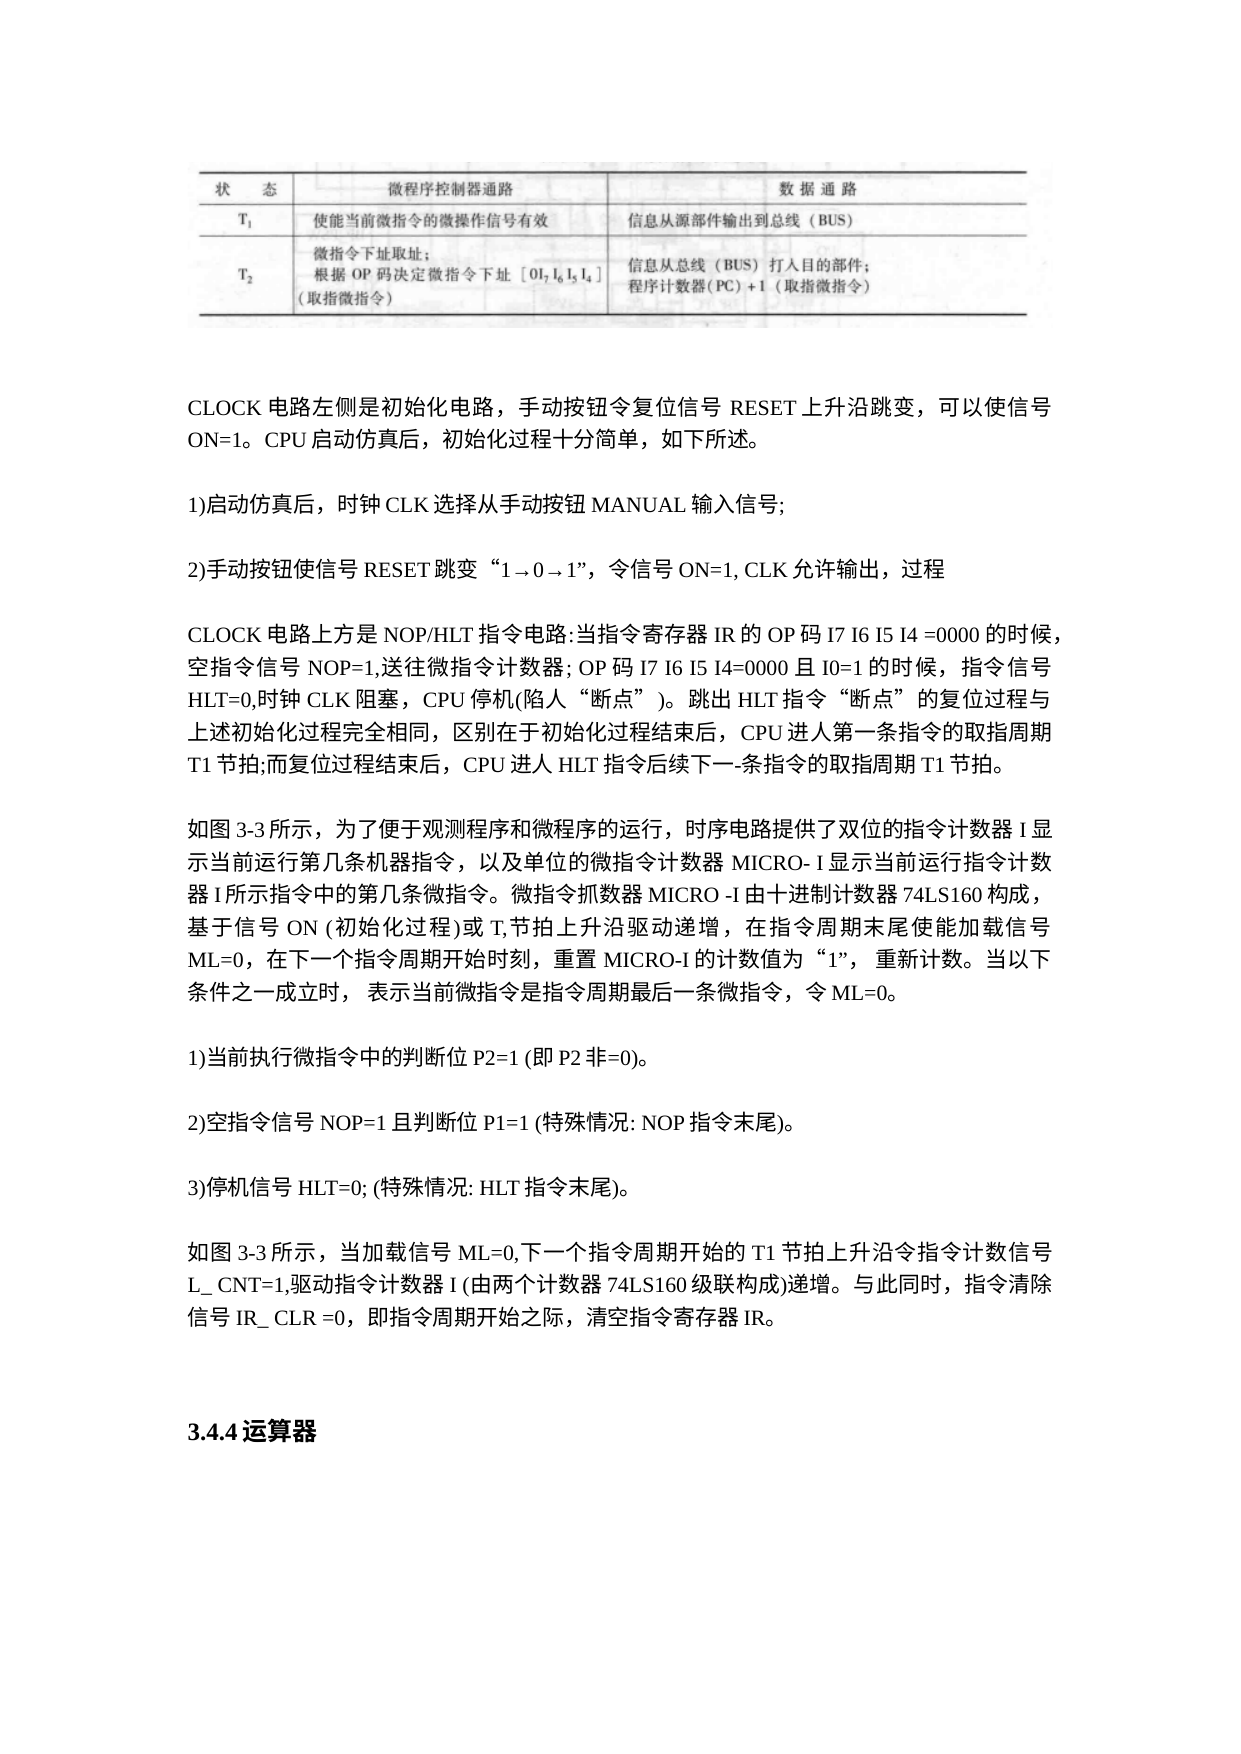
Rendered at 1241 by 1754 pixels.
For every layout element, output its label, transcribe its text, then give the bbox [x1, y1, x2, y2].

text 1)启动仿真后，时钟CLK选择从手动按钮MANUAL输入信号; [187, 487, 1053, 519]
text 1)当前执行微指令中的判断位P2=1 (即P2非=0)。 [187, 1039, 1053, 1072]
text 如图3-3所示，为了便于观测程序和微程序的运行，时序电路提供了双位的指令计数器I显示当前运行第几条机器指令，以及单位的微指令计数器MICRO- I显示当前运行指令计数器I所示指令中的第几条微指令。微指令抓数器MICRO -I由十进制计数器74LS160构成，基于信号ON (初始化过程)或T,节拍上升沿驱动递增，在指令周期末尾使能加载信号ML=0，在下一个指令周期开始时刻，重置MICRO-I的计数值为“1”， 重新计数。当以下条件之一成立时， 表示当前微指令是指令周期最后一条微指令，令ML=0。 [187, 812, 1053, 1007]
text 2)手动按钮使信号RESET跳变“1→0→1”，令信号ON=1, CLK允许输出，过程 [187, 552, 1053, 584]
text 3.4.4运算器 [187, 1397, 1053, 1462]
text CLOCK电路左侧是初始化电路，手动按钮令复位信号RESET上升沿跳变，可以使信号ON=1。CPU启动仿真后，初始化过程十分简单，如下所述。 [187, 389, 1053, 454]
text 2)空指令信号NOP=1且判断位P1=1 (特殊情况: NOP指令末尾)。 [187, 1104, 1053, 1137]
text 如图3-3所示，当加载信号ML=0,下一个指令周期开始的T1节拍上升沿令指令计数信号L_ CNT=1,驱动指令计数器I (由两个计数器74LS160级联构成)递增。与此同时，指令清除信号IR_ CLR =0，即指令周期开始之际，清空指令寄存器IR。 [187, 1234, 1053, 1332]
picture [187, 162, 1053, 328]
text CLOCK电路上方是NOP/HLT指令电路:当指令寄存器IR的OP码I7 I6 I5 I4 =0000的时候，空指令信号NOP=1,送往微指令计数器; OP码I7 I6 I5 I4=0000且I0=1的时候，指令信号HLT=0,时钟CLK阻塞，CPU停机(陷人“断点”)。跳出HLT指令“断点”的复位过程与上述初始化过程完全相同，区别在于初始化过程结束后，CPU进人第一条指令的取指周期T1节拍;而复位过程结束后，CPU进人HLT指令后续下一-条指令的取指周期T1节拍。 [187, 617, 1053, 779]
text 3)停机信号HLT=0; (特殊情况: HLT指令末尾)。 [187, 1169, 1053, 1202]
